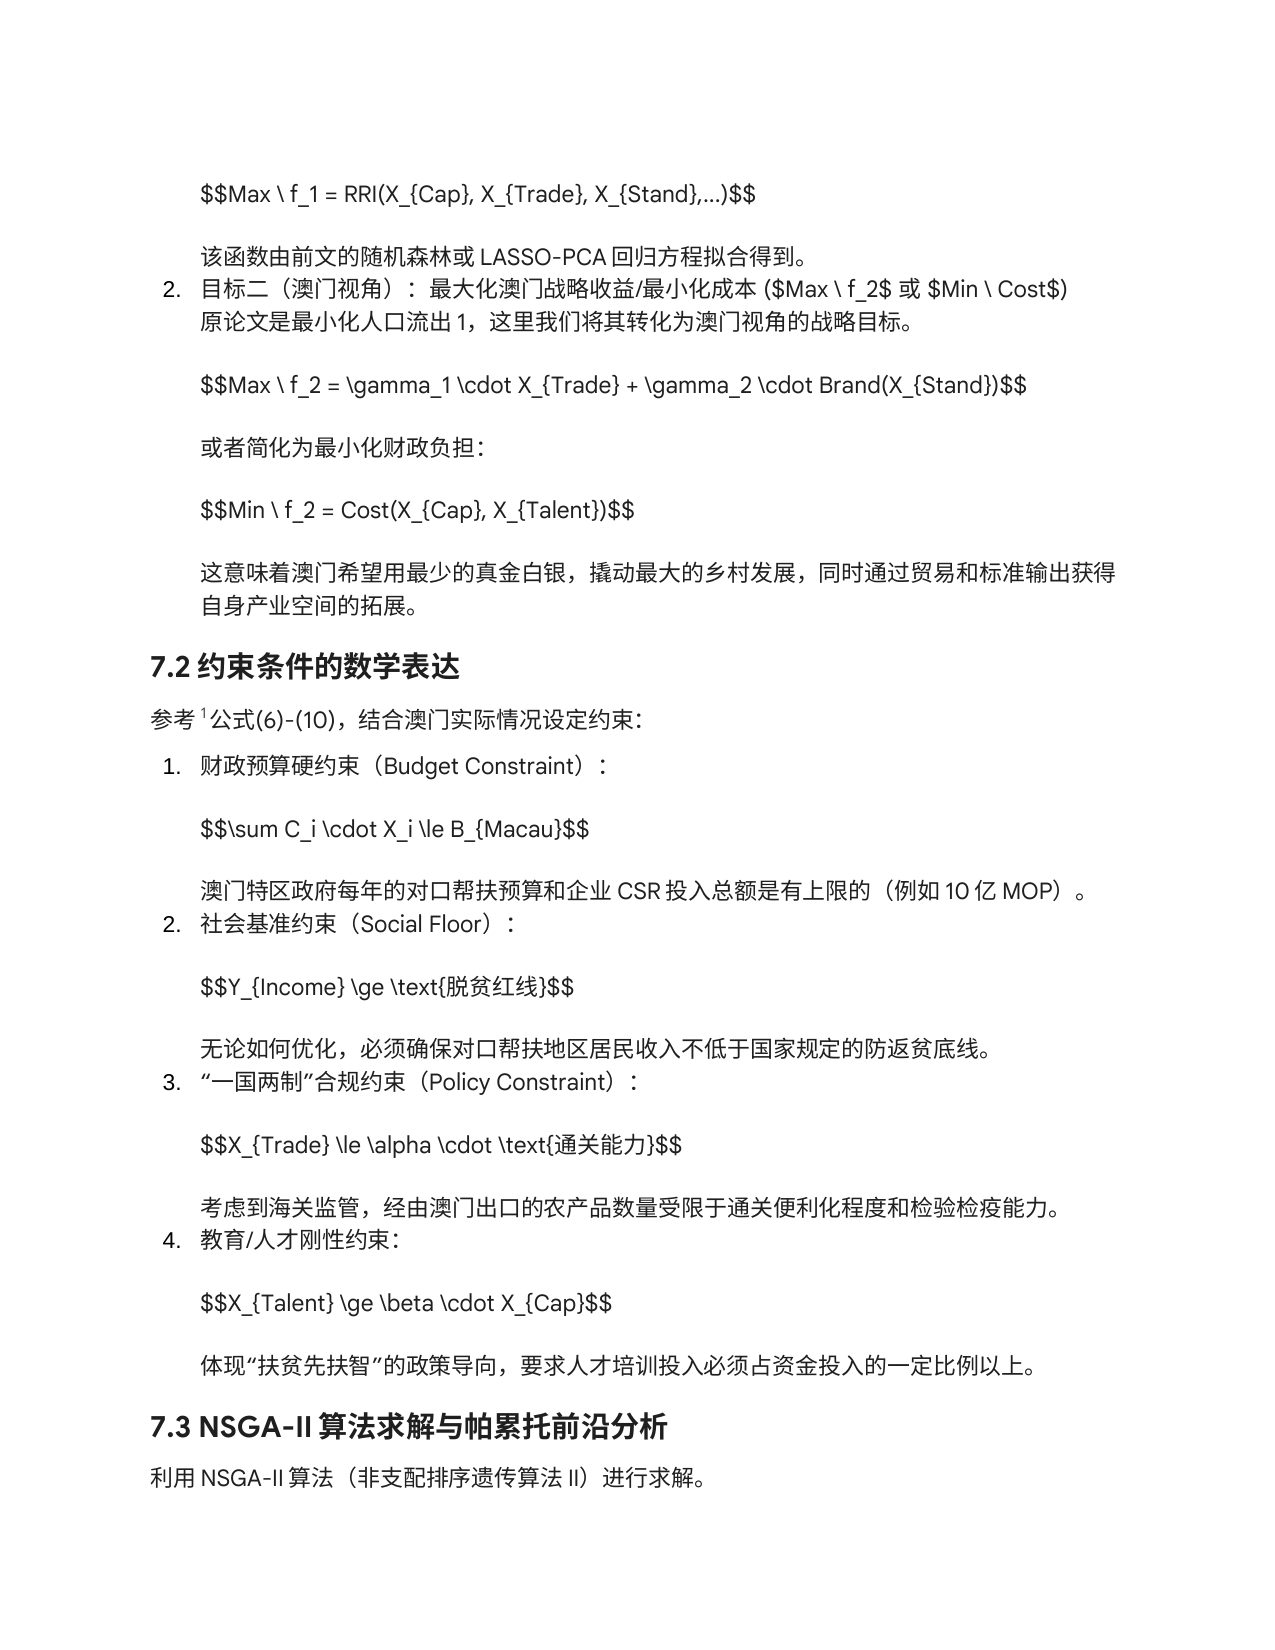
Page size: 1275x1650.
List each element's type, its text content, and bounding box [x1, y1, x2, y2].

subtitle 7.3 NSGA-II算法求解与帕累托前沿分析 [150, 1409, 1125, 1446]
list 财政预算硬约束（Budget Constraint）： $$\sum C_i \cdot X_i \le B_{Macau}$$ 澳门特区政府每年的对口帮扶预算和企业CSR投入总额是有上限的（例如10亿MOP）。 [162, 752, 1125, 906]
subtitle 7.2 约束条件的数学表达 [150, 650, 1125, 686]
text 利用NSGA-II算法（非支配排序遗传算法II）进行求解。 [150, 1464, 1125, 1492]
list 目标二（澳门视角）：最大化澳门战略收益/最小化成本 ($Max \ f_2$ 或 $Min \ Cost$) 原论文是最小化人口流出1，这里我们将其转化为澳门视角的战略目标。 $$Max \ f_2 = \gamma_1 \cdot X_{Trade} + \gamma_2 \cdot Brand(X_{Stand})$$ 或者简化为最小化财政负担： $$Min \ f_2 = Cost(X_{Cap}, X_{Talent})$$ 这意味着澳门希望用最少的真金白银，撬动最大的乡村发展，同时通过贸易和标准输出获得自身产业空间的拓展。 [162, 276, 1125, 621]
list 教育/人才刚性约束： $$X_{Talent} \ge \beta \cdot X_{Cap}$$ 体现“扶贫先扶智”的政策导向，要求人才培训投入必须占资金投入的一定比例以上。 [162, 1226, 1125, 1381]
text 参考1公式(6)-(10)，结合澳门实际情况设定约束： [150, 704, 1125, 735]
list 社会基准约束（Social Floor）： $$Y_{Income} \ge \text{脱贫红线}$$ 无论如何优化，必须确保对口帮扶地区居民收入不低于国家规定的防返贫底线。 [162, 910, 1125, 1064]
list “一国两制”合规约束（Policy Constraint）： $$X_{Trade} \le \alpha \cdot \text{通关能力}$$ 考虑到海关监管，经由澳门出口的农产品数量受限于通关便利化程度和检验检疫能力。 [162, 1068, 1125, 1222]
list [162, 150, 1125, 272]
